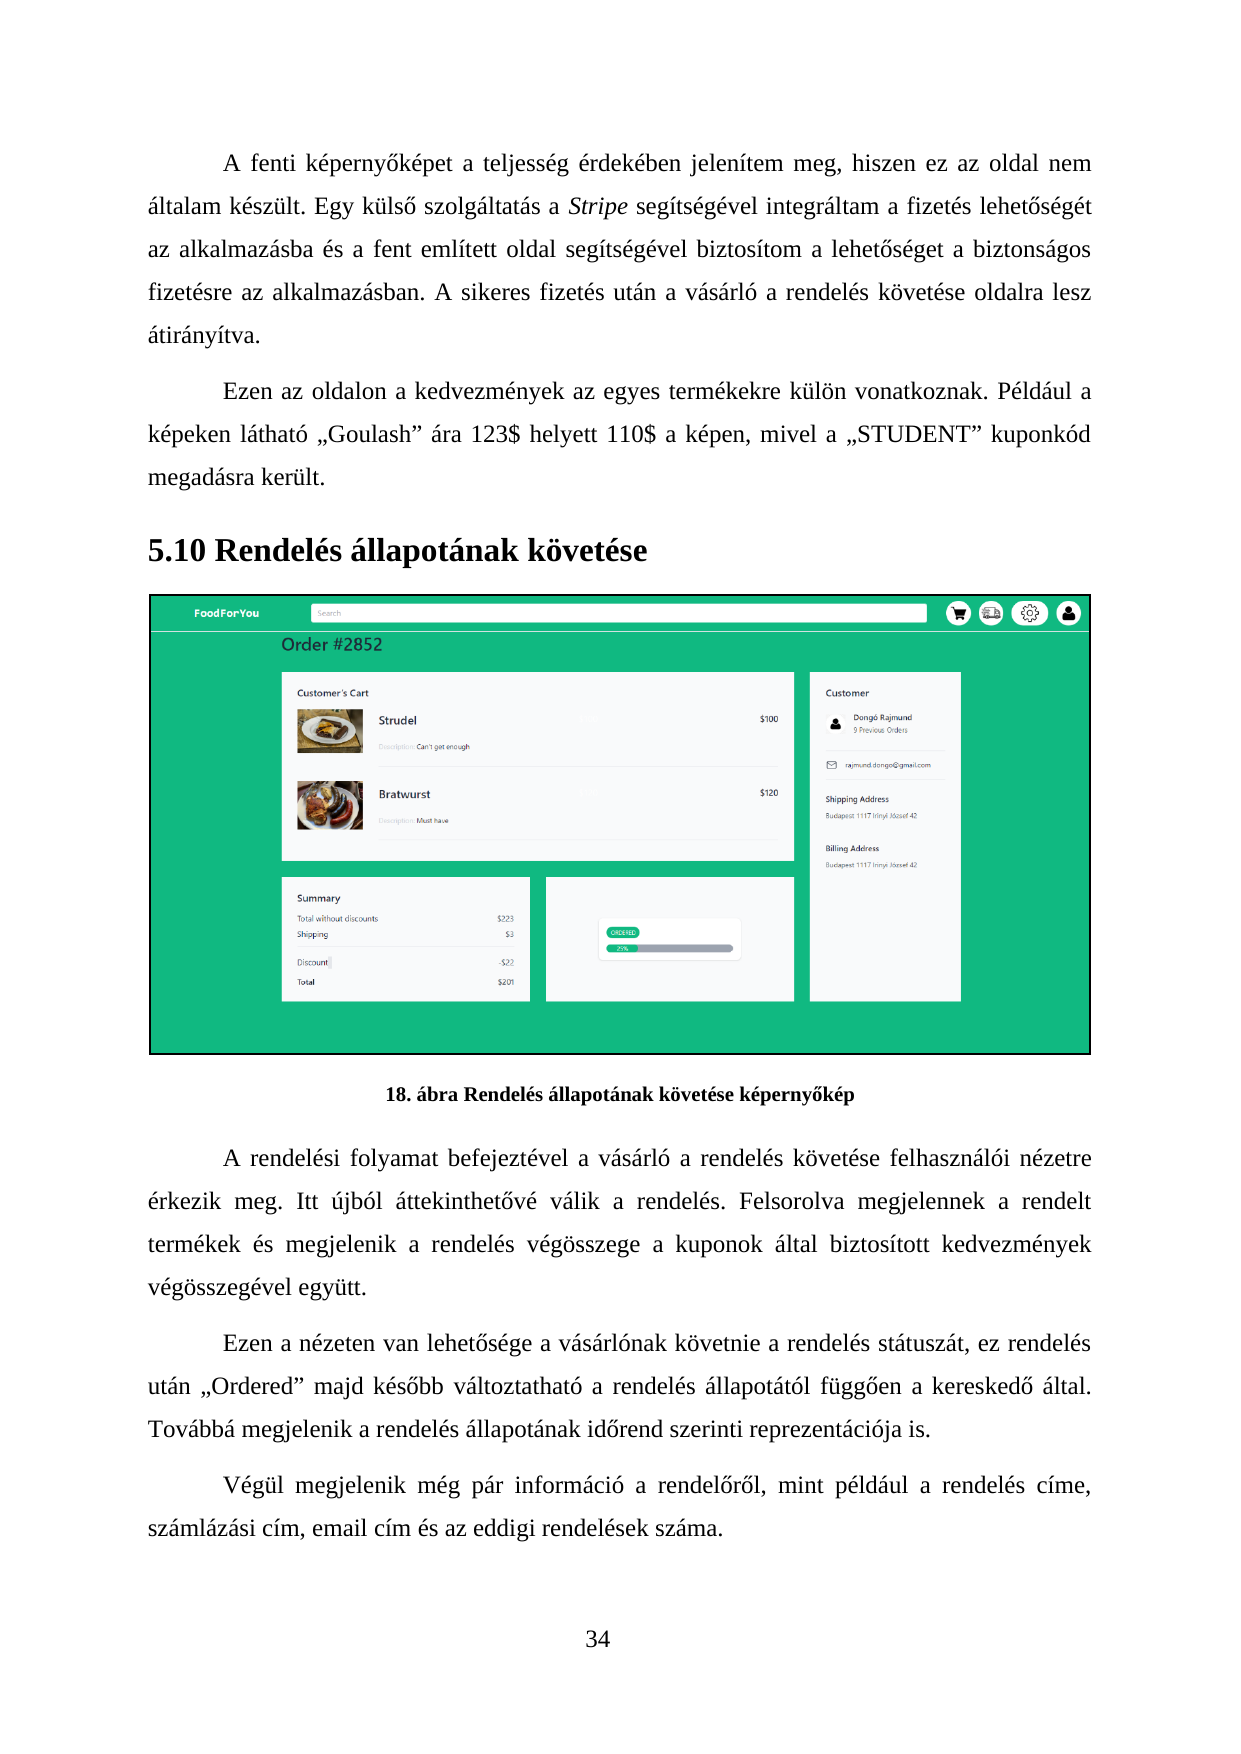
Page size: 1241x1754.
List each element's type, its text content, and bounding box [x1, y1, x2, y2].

text 18. ábra Rendelés állapotának követése képernyőkép [148, 1082, 1092, 1106]
text Ezen az oldalon a kedvezmények az egyes termékekre külön vonatkoznak. Például a képeken látható „Goulash” ára 123$ helyett 110$ a képen, mivel a „STUDENT” kuponkód megadásra került. [148, 376, 1092, 491]
text A rendelési folyamat befejeztével a vásárló a rendelés követése felhasználói nézetre érkezik meg. Itt újból áttekinthetővé válik a rendelés. Felsorolva megjelennek a rendelt termékek és megjelenik a rendelés végösszege a kuponok által biztosított kedvezmények végösszegével együtt. [148, 1143, 1092, 1301]
text Végül megjelenik még pár információ a rendelőről, mint például a rendelés címe, számlázási cím, email cím és az eddigi rendelések száma. [148, 1470, 1092, 1542]
subtitle Rendelés állapotának követése [148, 530, 1092, 568]
text Ezen a nézeten van lehetősége a vásárlónak követnie a rendelés státuszát, ez rendelés után „Ordered” majd később változtatható a rendelés állapotától függően a kereskedő által. Továbbá megjelenik a rendelés állapotának időrend szerinti reprezentációja is. [148, 1328, 1092, 1443]
picture [151, 596, 1089, 1053]
text A fenti képernyőképet a teljesség érdekében jelenítem meg, hiszen ez az oldal nem általam készült. Egy külső szolgáltatás a Stripe segítségével integráltam a fizetés lehetőségét az alkalmazásba és a fent említett oldal segítségével biztosítom a lehetőséget a biztonságos fizetésre az alkalmazásban. A sikeres fizetés után a vásárló a rendelés követése oldalra lesz átirányítva. [148, 148, 1092, 349]
